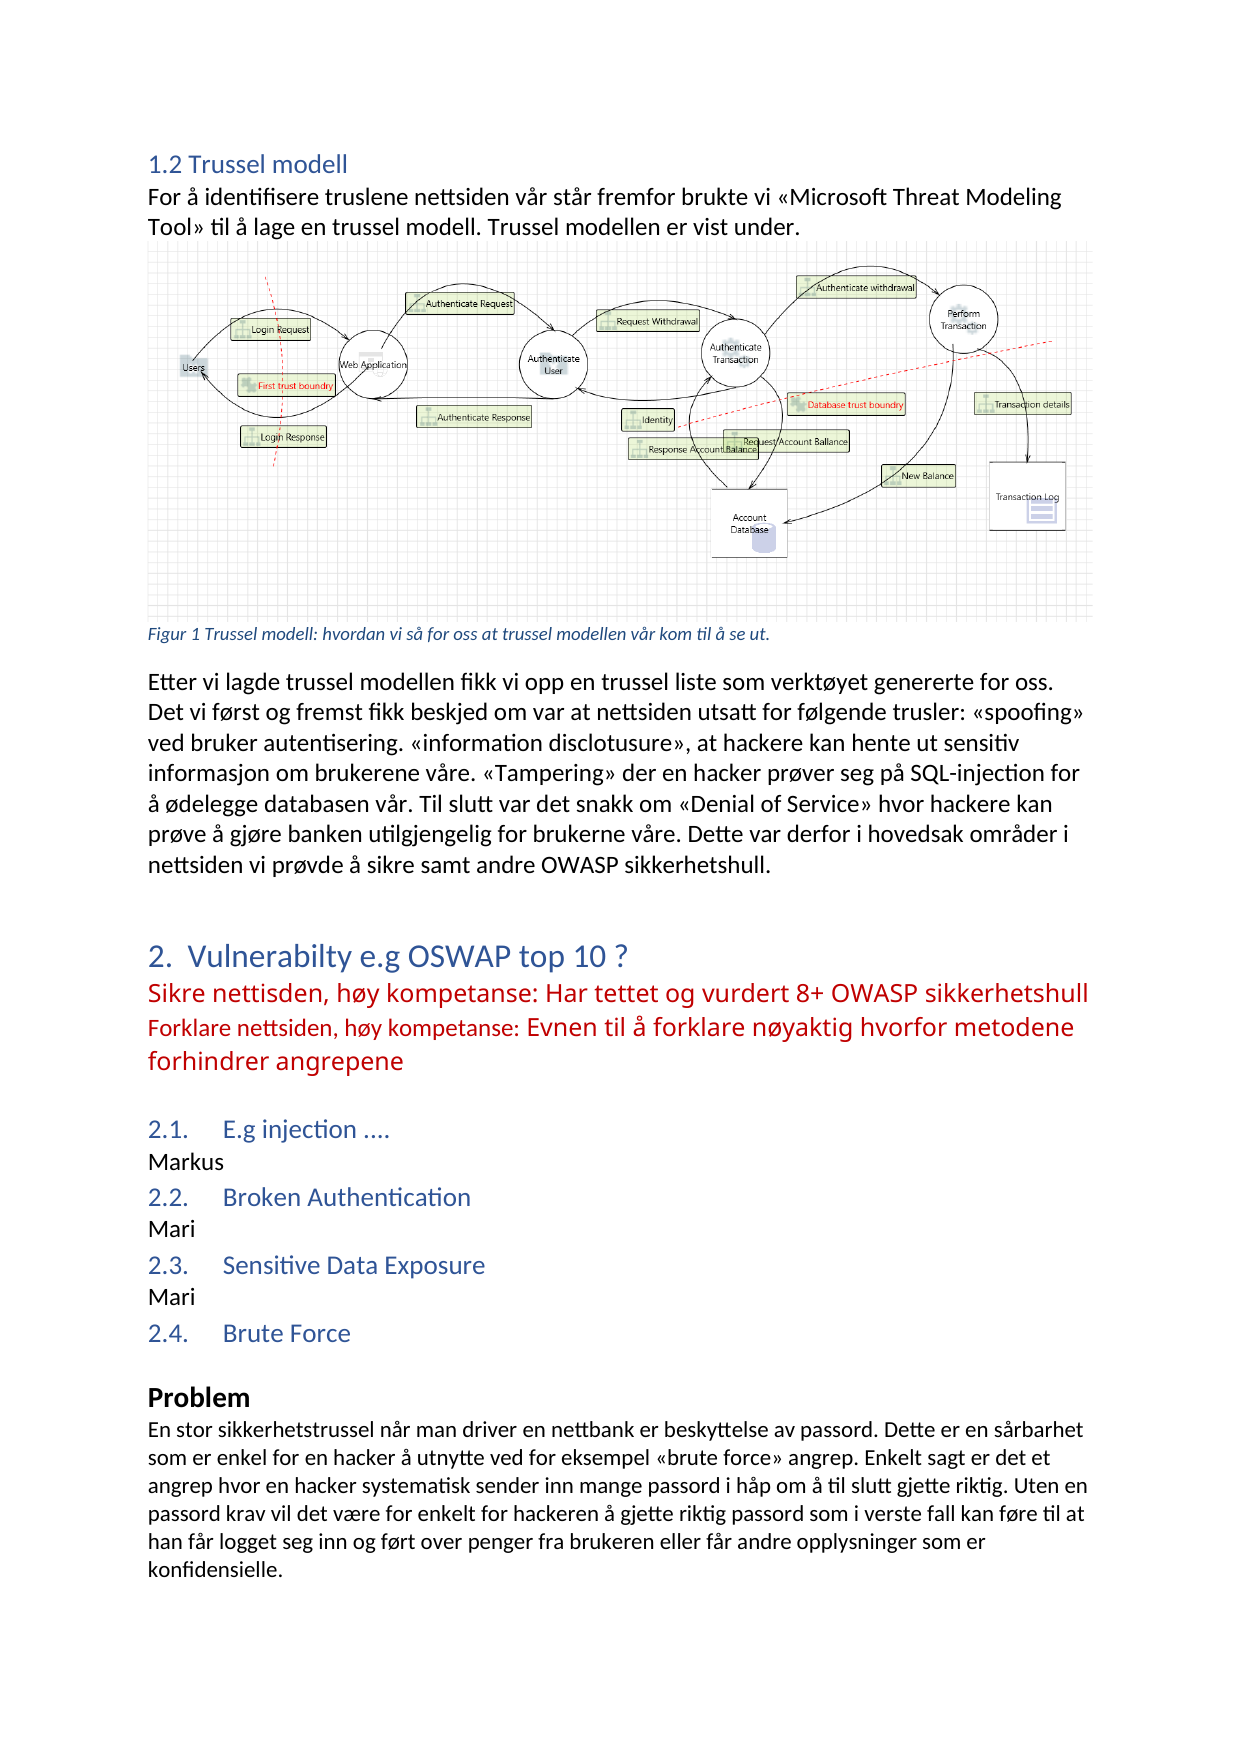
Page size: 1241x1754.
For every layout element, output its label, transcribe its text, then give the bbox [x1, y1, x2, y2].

subtitle Brute Force [148, 1316, 1093, 1349]
subtitle 1.2 Trussel modell [148, 148, 1093, 181]
subtitle Vulnerabilty e.g OSWAP top 10 ? [148, 935, 1093, 976]
text Forklare nettsiden, høy kompetanse: Evnen til å forklare nøyaktig hvorfor metodene forhindrer angrepene [148, 1010, 1093, 1078]
text En stor sikkerhetstrussel når man driver en nettbank er beskyttelse av passord. Dette er en sårbarhet som er enkel for en hacker å utnytte ved for eksempel «brute force» angrep. Enkelt sagt er det et angrep hvor en hacker systematisk sender inn mange passord i håp om å til slutt gjette riktig. Uten en passord krav vil det være for enkelt for hackeren å gjette riktig passord som i verste fall kan føre til at han får logget seg inn og ført over penger fra brukeren eller får andre opplysninger som er konfidensielle. [148, 1415, 1093, 1583]
picture [147, 241, 1093, 622]
text For å identifisere truslene nettsiden vår står fremfor brukte vi «Microsoft Threat Modeling Tool» til å lage en trussel modell. Trussel modellen er vist under. [148, 181, 1093, 241]
text Etter vi lagde trussel modellen fikk vi opp en trussel liste som verktøyet genererte for oss. Det vi først og fremst fikk beskjed om var at nettsiden utsatt for følgende trusler: «spoofing» ved bruker autentisering. «information disclotusure», at hackere kan hente ut sensitiv informasjon om brukerene våre. «Tampering» der en hacker prøver seg på SQL-injection for å ødelegge databasen vår. Til slutt var det snakk om «Denial of Service» hvor hackere kan prøve å gjøre banken utilgjengelig for brukerne våre. Dette var derfor i hovedsak områder i nettsiden vi prøvde å sikre samt andre OWASP sikkerhetshull. [148, 666, 1093, 879]
subtitle Broken Authentication [148, 1180, 1093, 1213]
text Mari [148, 1281, 1093, 1312]
subtitle E.g injection .... [148, 1113, 1093, 1146]
text Figur 1 Trussel modell: hvordan vi så for oss at trussel modellen vår kom til å se ut. [148, 622, 1093, 645]
text Problem [148, 1379, 1093, 1415]
text Mari [148, 1213, 1093, 1244]
text Markus [148, 1146, 1093, 1176]
subtitle Sensitive Data Exposure [148, 1248, 1093, 1281]
